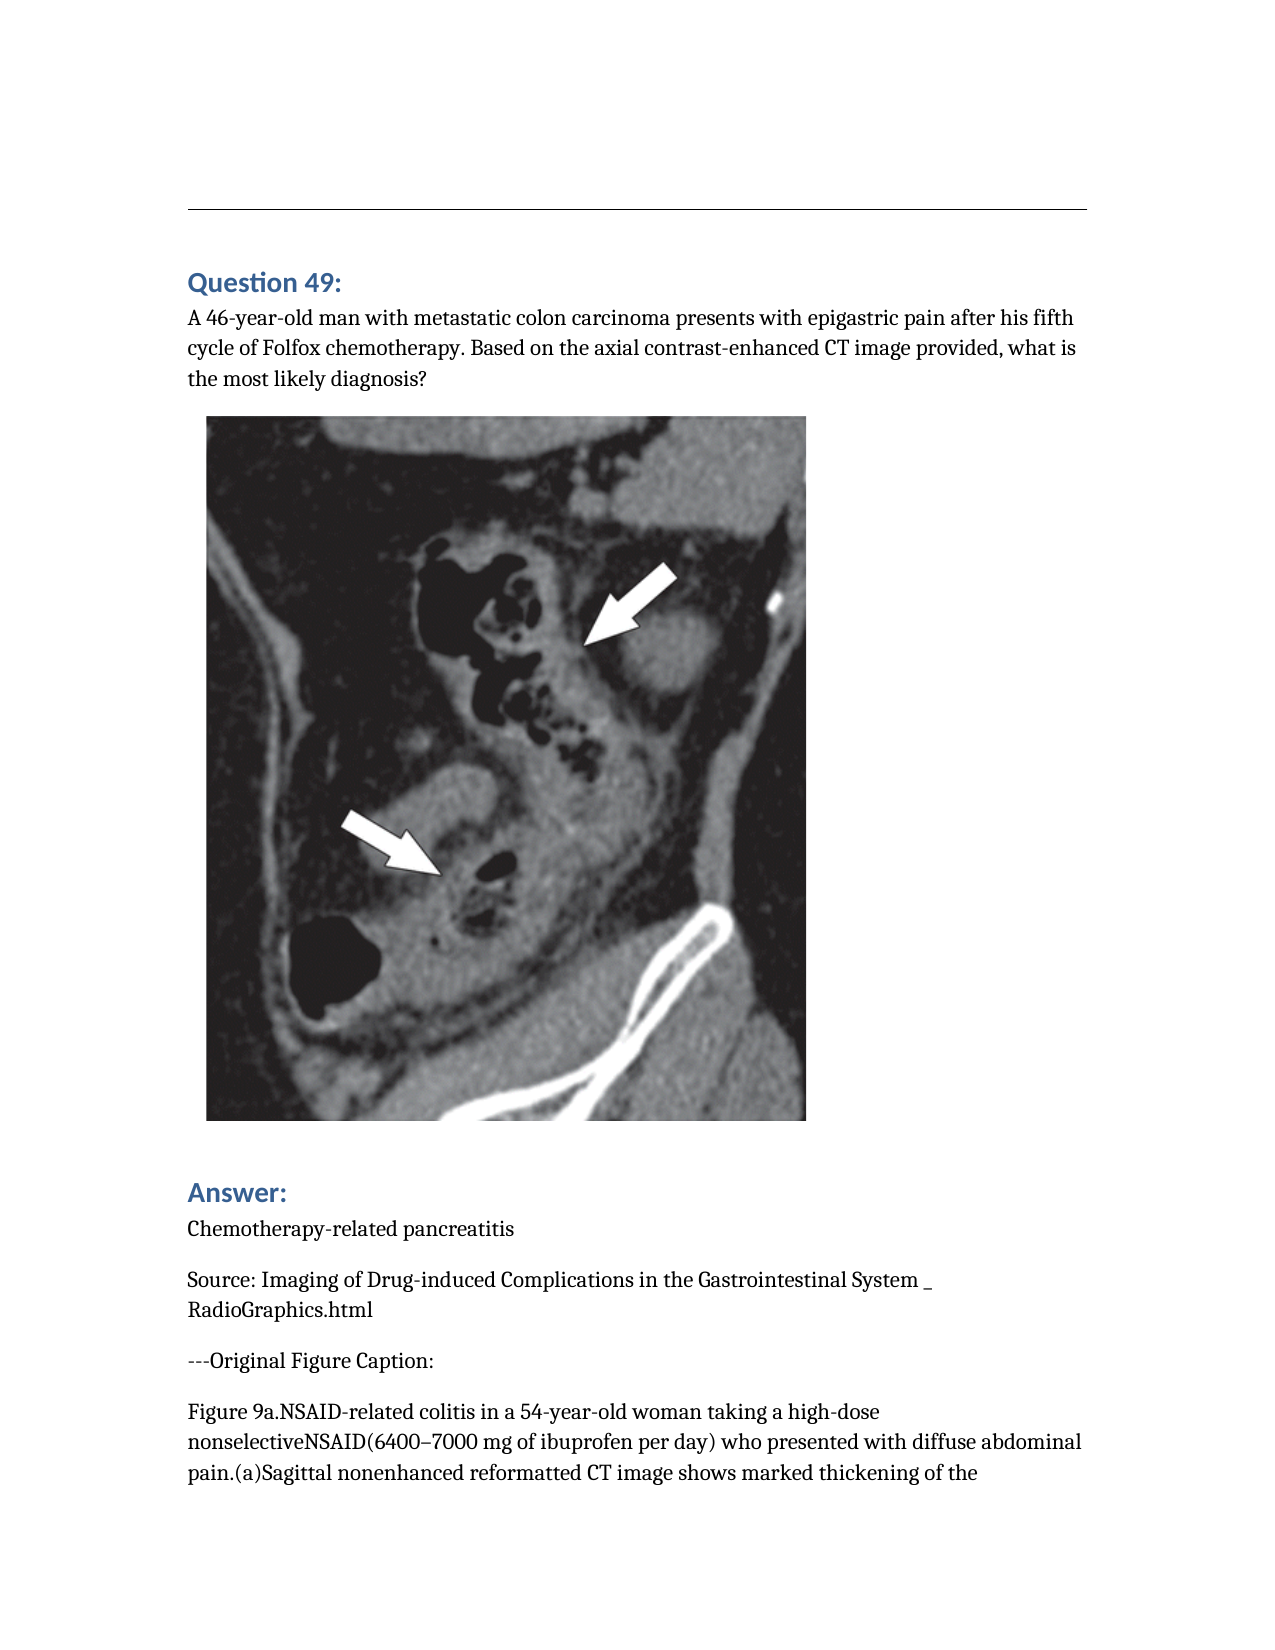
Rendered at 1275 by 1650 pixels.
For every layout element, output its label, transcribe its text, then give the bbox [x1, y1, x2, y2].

text Source: Imaging of Drug-induced Complications in the Gastrointestinal System _ RadioGraphics.html [187, 1267, 1087, 1323]
subtitle Answer: [187, 1174, 1087, 1210]
subtitle Question 49: [187, 264, 1087, 300]
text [187, 1399, 1087, 1486]
text A 46-year-old man with metastatic colon carcinoma presents with epigastric pain after his fifth cycle of Folfox chemotherapy. Based on the axial contrast-enhanced CT image provided, what is the most likely diagnosis? [187, 305, 1087, 392]
text ---Original Figure Caption: [187, 1348, 1087, 1374]
picture [206, 416, 807, 1121]
text Chemotherapy-related pancreatitis [187, 1216, 1087, 1242]
